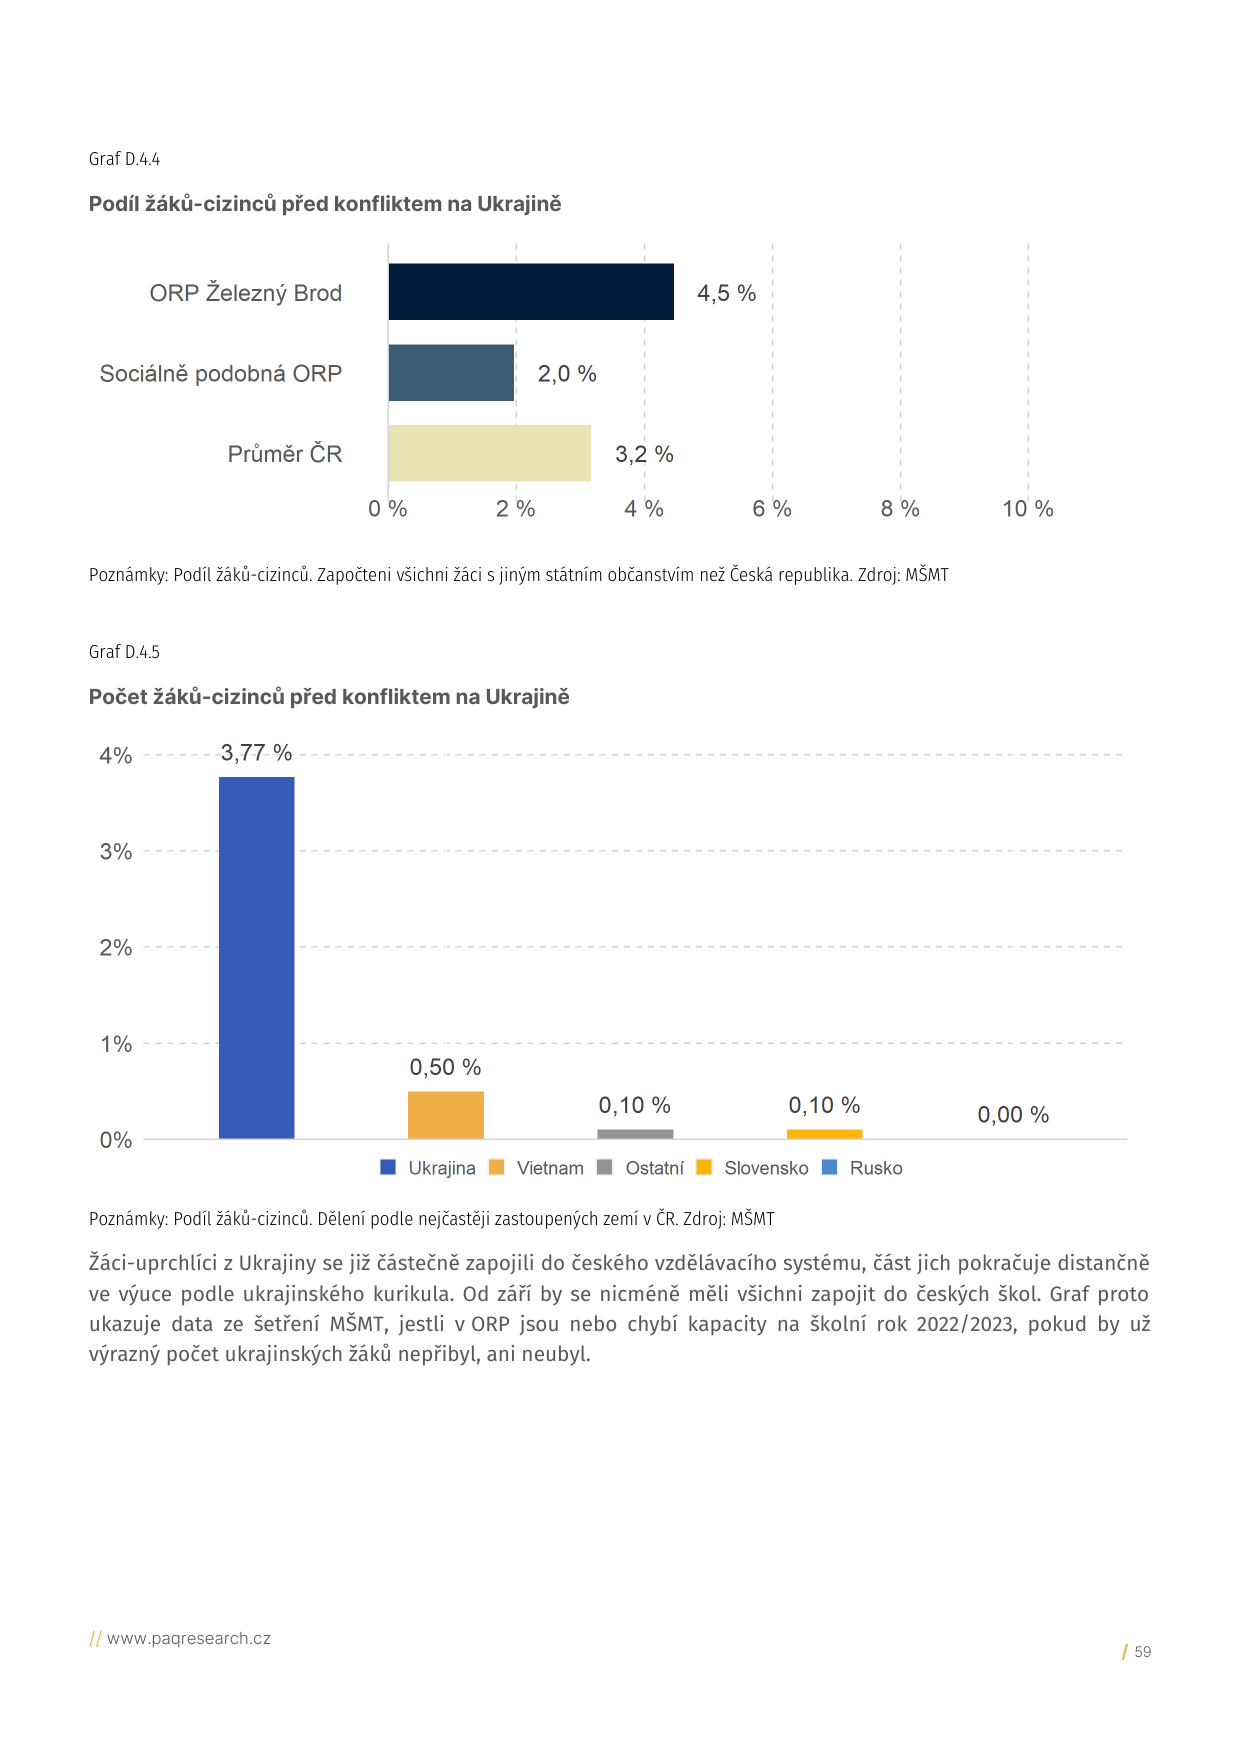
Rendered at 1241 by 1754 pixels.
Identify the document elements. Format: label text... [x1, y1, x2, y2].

picture [88, 216, 1139, 548]
text Počet žáků-cizinců před konfliktem na Ukrajině [89, 679, 1152, 709]
text Graf D.4.5 [89, 641, 1152, 663]
picture [88, 709, 1139, 1191]
text Žáci-uprchlíci z Ukrajiny se již částečně zapojili do českého vzdělávacího systému, část jich pokračuje distančně ve výuce podle ukrajinského kurikula. Od září by se nicméně měli všichni zapojit do českých škol. Graf proto ukazuje data ze šetření MŠMT, jestli v ORP jsou nebo chybí kapacity na školní rok 2022/2023, pokud by už výrazný počet ukrajinských žáků nepřibyl, ani neubyl. [89, 1246, 1152, 1367]
text Poznámky: Podíl žáků-cizinců. Dělení podle nejčastěji zastoupených zemí v ČR. Zdroj: MŠMT [89, 1208, 1152, 1230]
text Podíl žáků-cizinců před konfliktem na Ukrajině [89, 186, 1152, 216]
text Graf D.4.4 [89, 148, 1152, 170]
text Poznámky: Podíl žáků-cizinců. Započteni všichni žáci s jiným státním občanstvím než Česká republika. Zdroj: MŠMT [89, 564, 1152, 587]
